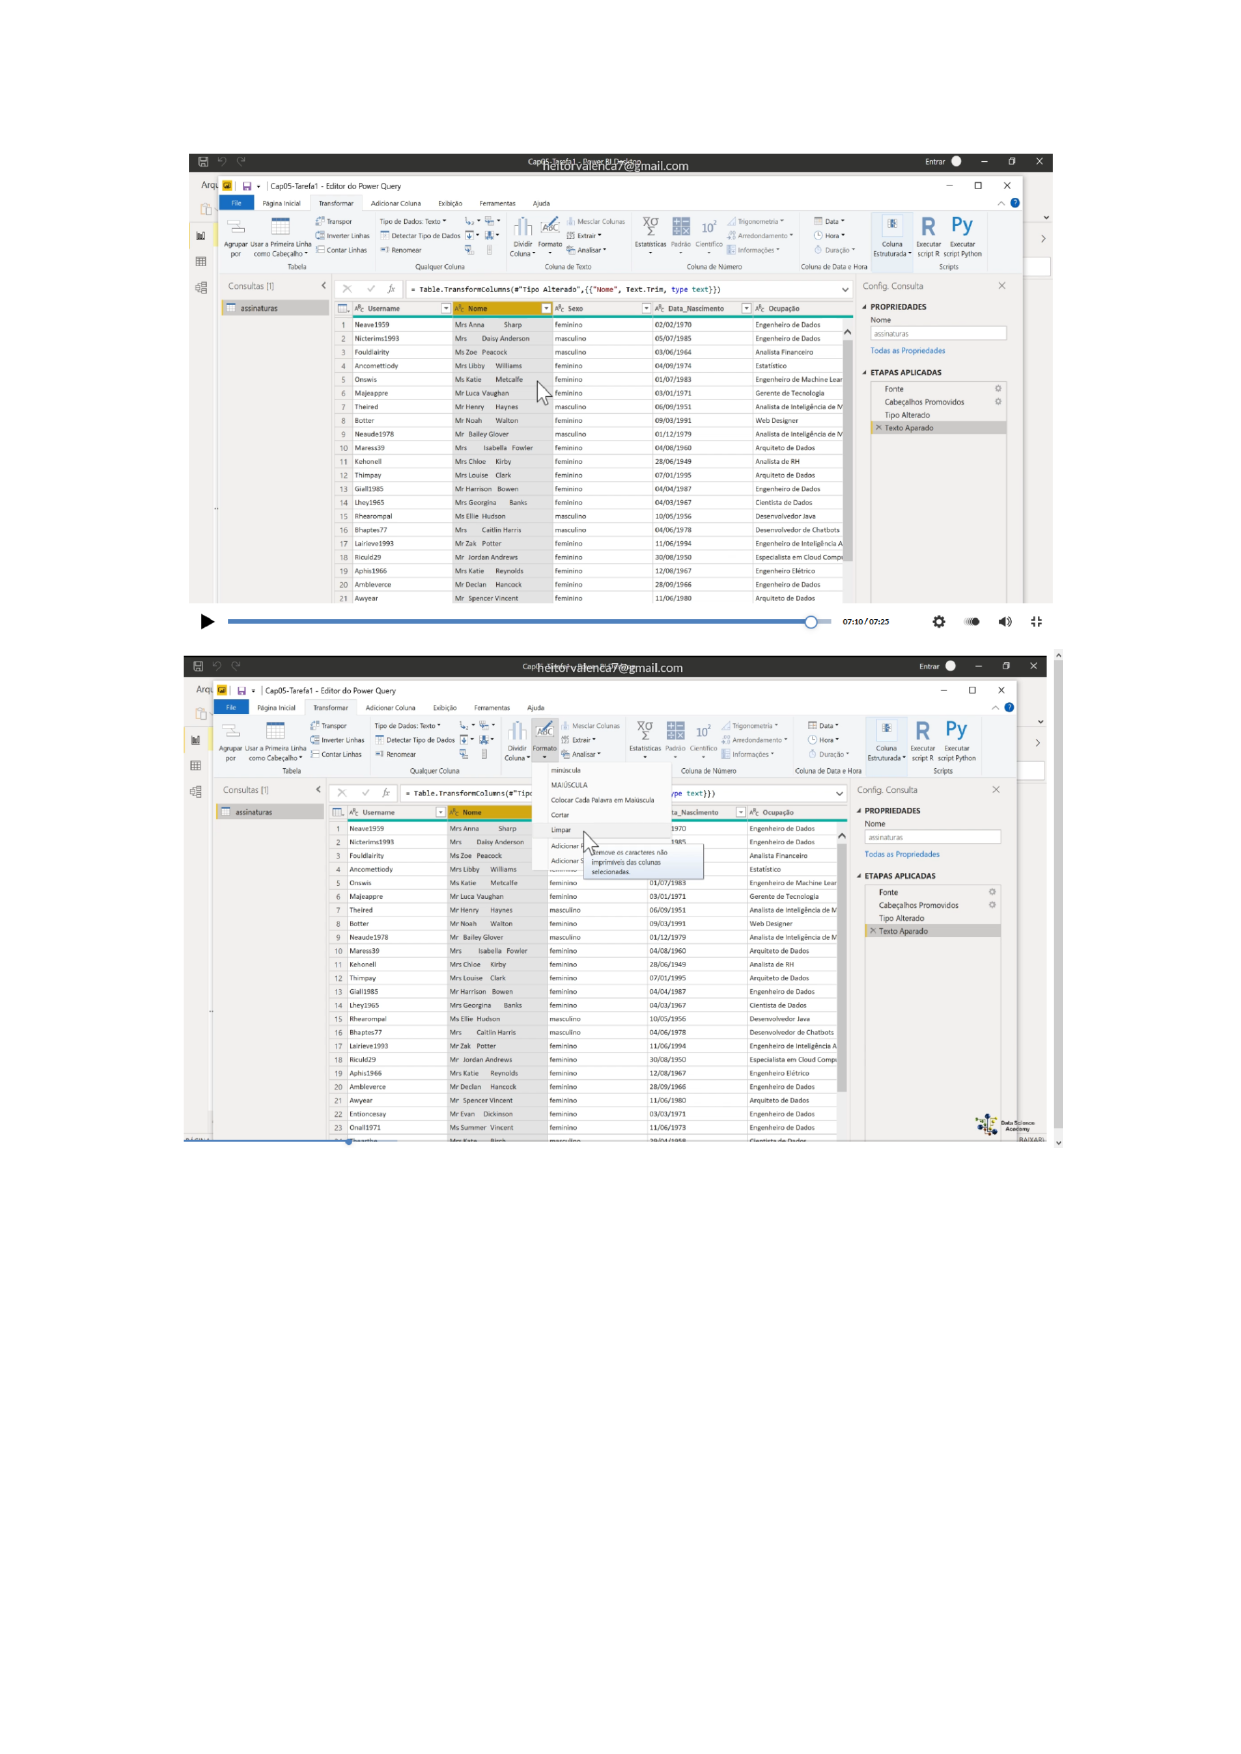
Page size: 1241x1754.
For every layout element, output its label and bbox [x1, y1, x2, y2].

picture [177, 649, 1063, 1148]
picture [177, 147, 1063, 646]
